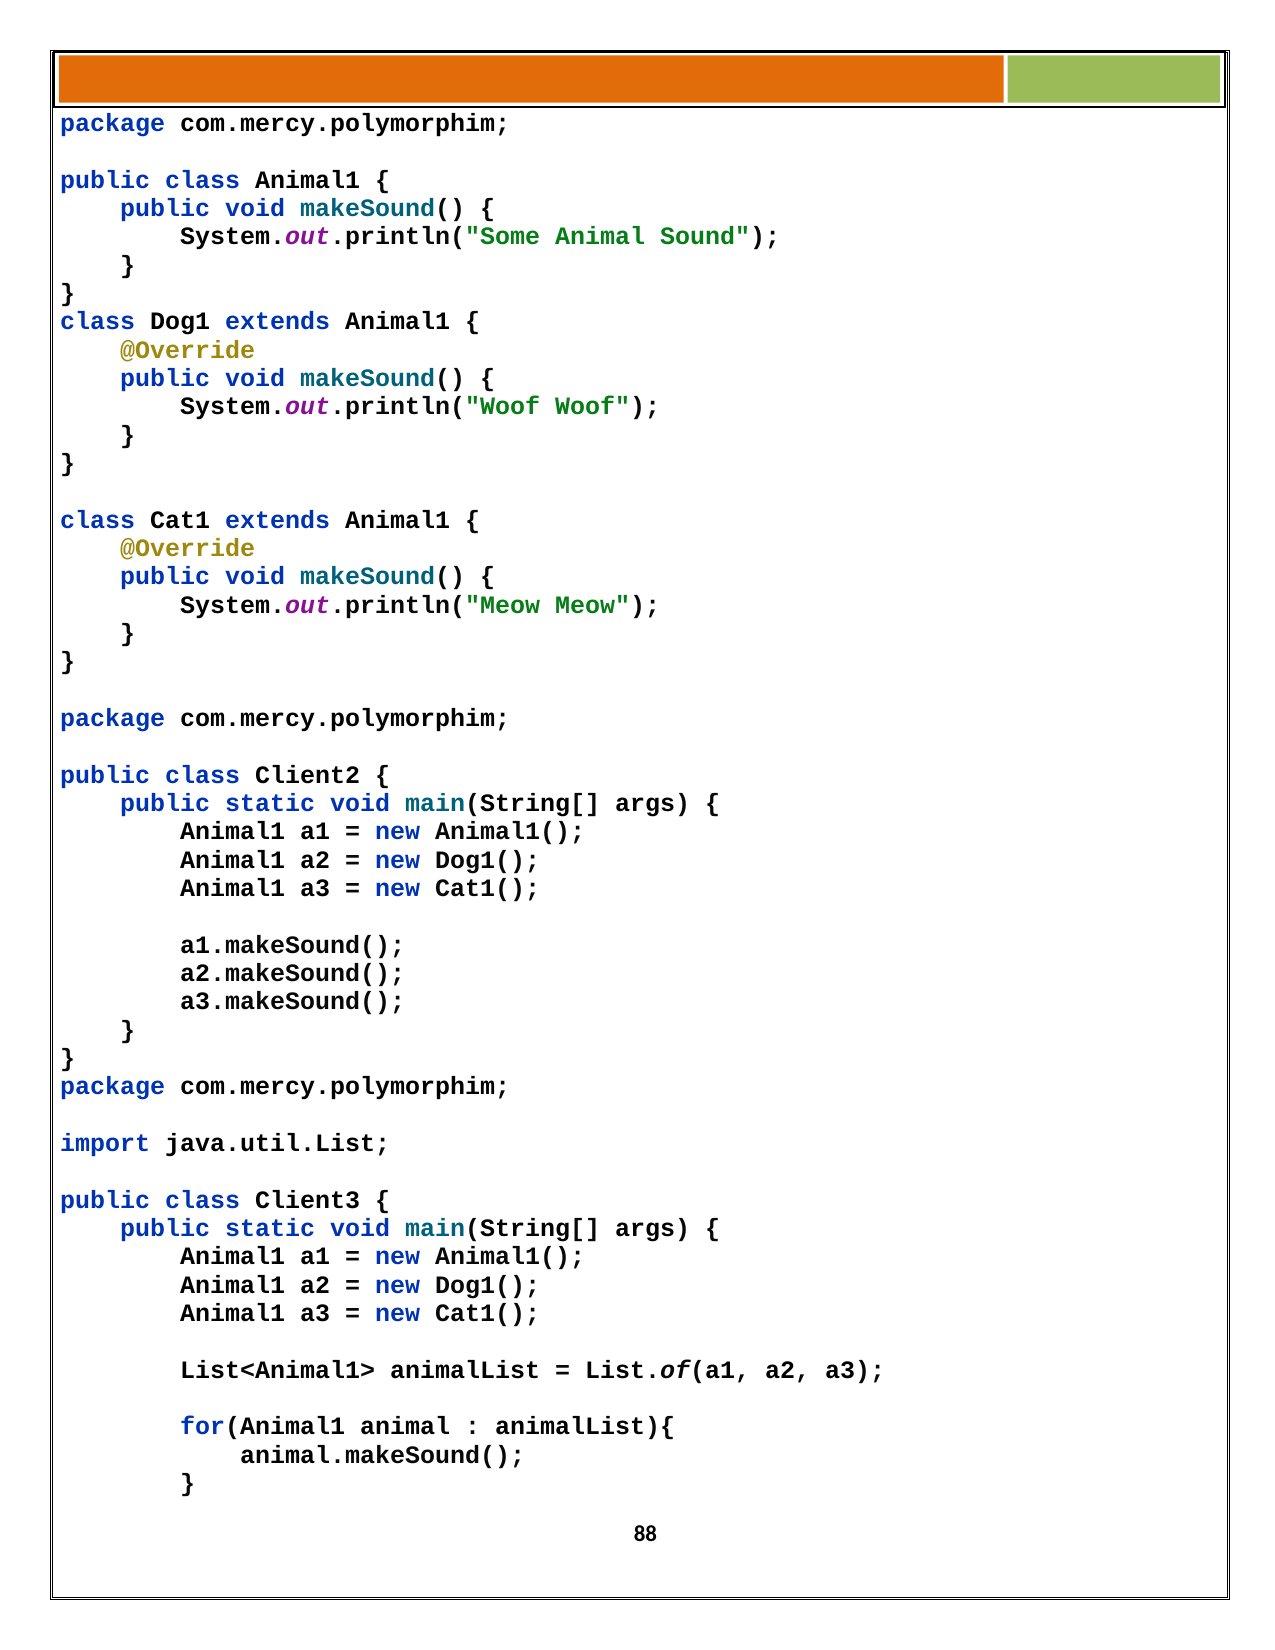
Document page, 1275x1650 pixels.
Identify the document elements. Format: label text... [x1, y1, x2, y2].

text package com.mercy.polymorphim; public class Animal1 { public void makeSound() { System.out.println("Some Animal Sound"); } } class Dog1 extends Animal1 { @Override public void makeSound() { System.out.println("Woof Woof"); } } class Cat1 extends Animal1 { @Override public void makeSound() { System.out.println("Meow Meow"); } } [60, 111, 1227, 677]
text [60, 1074, 1227, 1499]
text package com.mercy.polymorphim; public class Client2 { public static void main(String[] args) { Animal1 a1 = new Animal1(); Animal1 a2 = new Dog1(); Animal1 a3 = new Cat1(); a1.makeSound(); a2.makeSound(); a3.makeSound(); } } [60, 706, 1227, 1074]
